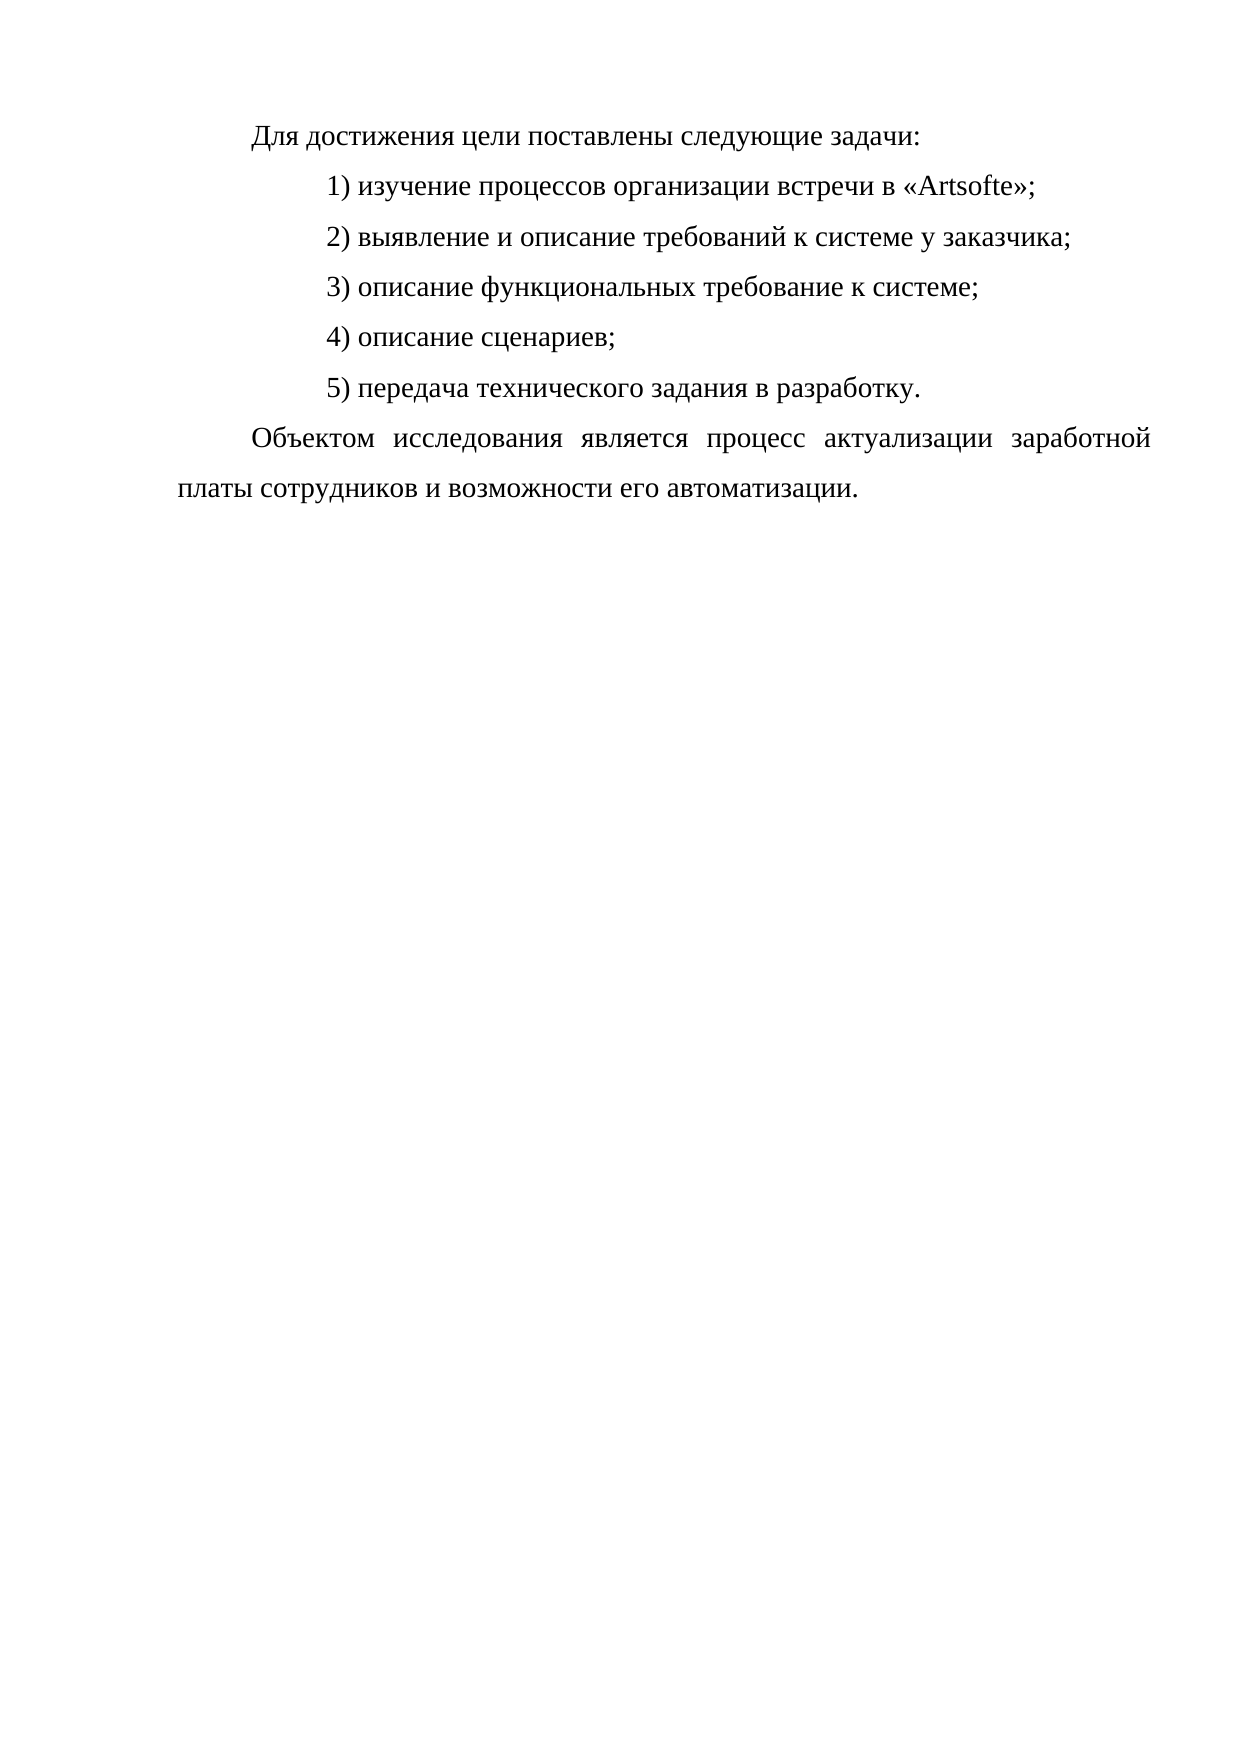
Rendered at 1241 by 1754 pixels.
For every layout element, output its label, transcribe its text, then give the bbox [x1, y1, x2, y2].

list передача технического задания в разработку. [252, 370, 1152, 403]
list выявление и описание требований к системе у заказчика; [252, 219, 1152, 252]
text Объектом исследования является процесс актуализации заработной платы сотрудников и возможности его автоматизации. [177, 420, 1152, 504]
text Для достижения цели поставлены следующие задачи: [177, 118, 1152, 152]
list описание сценариев; [252, 319, 1152, 353]
list изучение процессов организации встречи в «Artsofte»; [252, 168, 1152, 202]
list описание функциональных требование к системе; [252, 269, 1152, 303]
